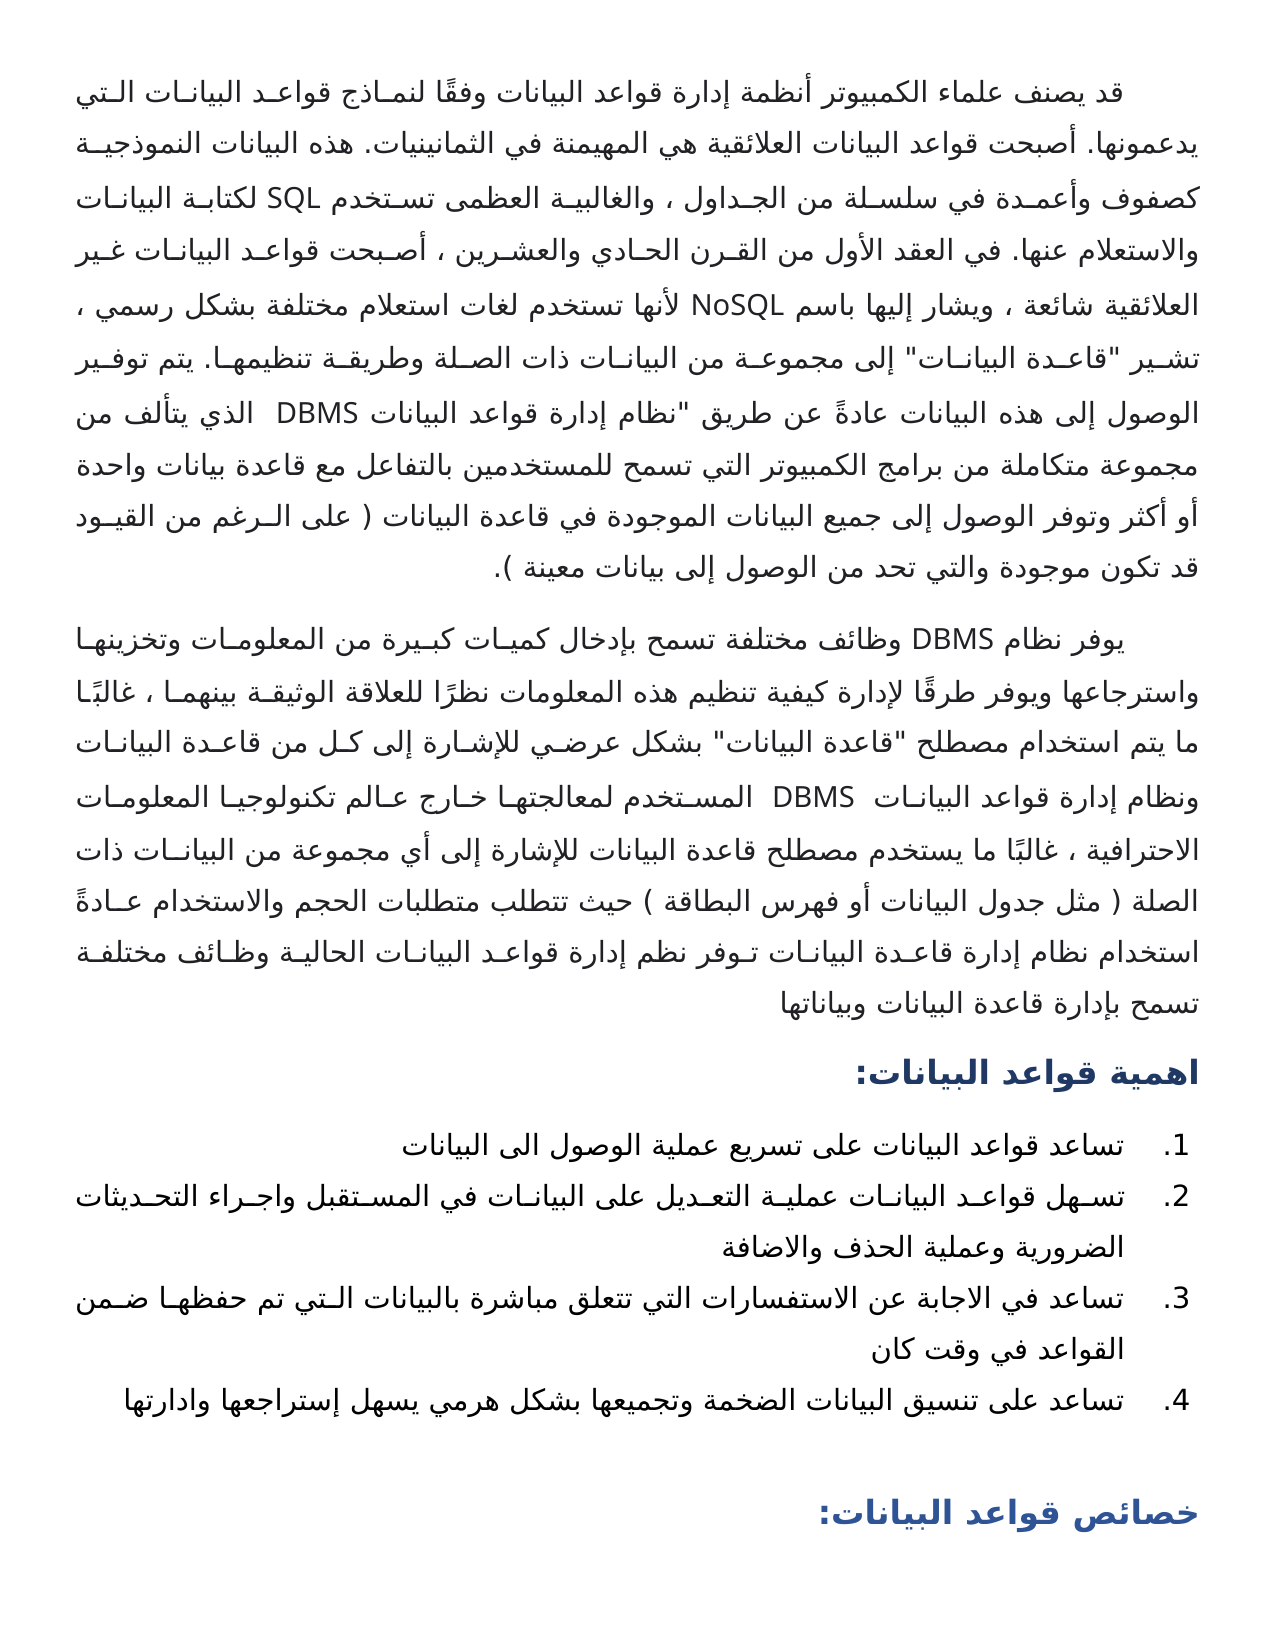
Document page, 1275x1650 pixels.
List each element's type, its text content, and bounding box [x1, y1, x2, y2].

list خصائص قواعد البیانات: [75, 1494, 1200, 1533]
list تساعد على تنسيق البيانات الضخمة وتجميعها بشكل هرمي يسهل إستراجعها وادارتها [75, 1383, 1162, 1417]
text اهمية قواعد البيانات: [75, 1054, 1200, 1093]
text قد يصنف علماء الكمبيوتر أنظمة إدارة قواعد البيانات وفقًا لنماذج قواعد البيانات التي يدعمونها. أصبحت قواعد البيانات العلائقية هي المهيمنة في الثمانينيات. هذه البيانات النموذجية كصفوف وأعمدة في سلسلة من الجداول ، والغالبية العظمى تستخدم SQL لكتابة البيانات والاستعلام عنها. في العقد الأول من القرن الحادي والعشرين ، أصبحت قواعد البيانات غير العلائقية شائعة ، ويشار إليها باسم NoSQL لأنها تستخدم لغات استعلام مختلفة بشكل رسمي ، تشير "قاعدة البيانات" إلى مجموعة من البيانات ذات الصلة وطريقة تنظيمها. يتم توفير الوصول إلى هذه البيانات عادةً عن طريق "نظام إدارة قواعد البيانات DBMS الذي يتألف من مجموعة متكاملة من برامج الكمبيوتر التي تسمح للمستخدمين بالتفاعل مع قاعدة بيانات واحدة أو أكثر وتوفر الوصول إلى جميع البيانات الموجودة في قاعدة البيانات ( على الرغم من القيود قد تكون موجودة والتي تحد من الوصول إلى بيانات معينة ). [75, 75, 1200, 584]
list تساعد في الاجابة عن الاستفسارات التي تتعلق مباشرة بالبيانات التي تم حفظها ضمن القواعد في وقت كان [75, 1282, 1162, 1366]
text يوفر نظام DBMS وظائف مختلفة تسمح بإدخال كميات كبيرة من المعلومات وتخزينها واسترجاعها ويوفر طرقًا لإدارة كيفية تنظيم هذه المعلومات نظرًا للعلاقة الوثيقة بينهما ، غالبًا ما يتم استخدام مصطلح "قاعدة البيانات" بشكل عرضي للإشارة إلى كل من قاعدة البيانات ونظام إدارة قواعد البيانات DBMS المستخدم لمعالجتها خارج عالم تكنولوجيا المعلومات الاحترافية ، غالبًا ما يستخدم مصطلح قاعدة البيانات للإشارة إلى أي مجموعة من البيانات ذات الصلة ( مثل جدول البيانات أو فهرس البطاقة ) حيث تتطلب متطلبات الحجم والاستخدام عادةً استخدام نظام إدارة قاعدة البيانات توفر نظم إدارة قواعد البيانات الحالية وظائف مختلفة تسمح بإدارة قاعدة البيانات وبياناتها [75, 618, 1200, 1020]
list تسهل قواعد البيانات عملية التعديل على البيانات في المستقبل واجراء التحديثات الضرورية وعملية الحذف والاضافة [75, 1180, 1162, 1264]
list تساعد قواعد البيانات على تسريع عملية الوصول الى البيانات [75, 1129, 1162, 1163]
